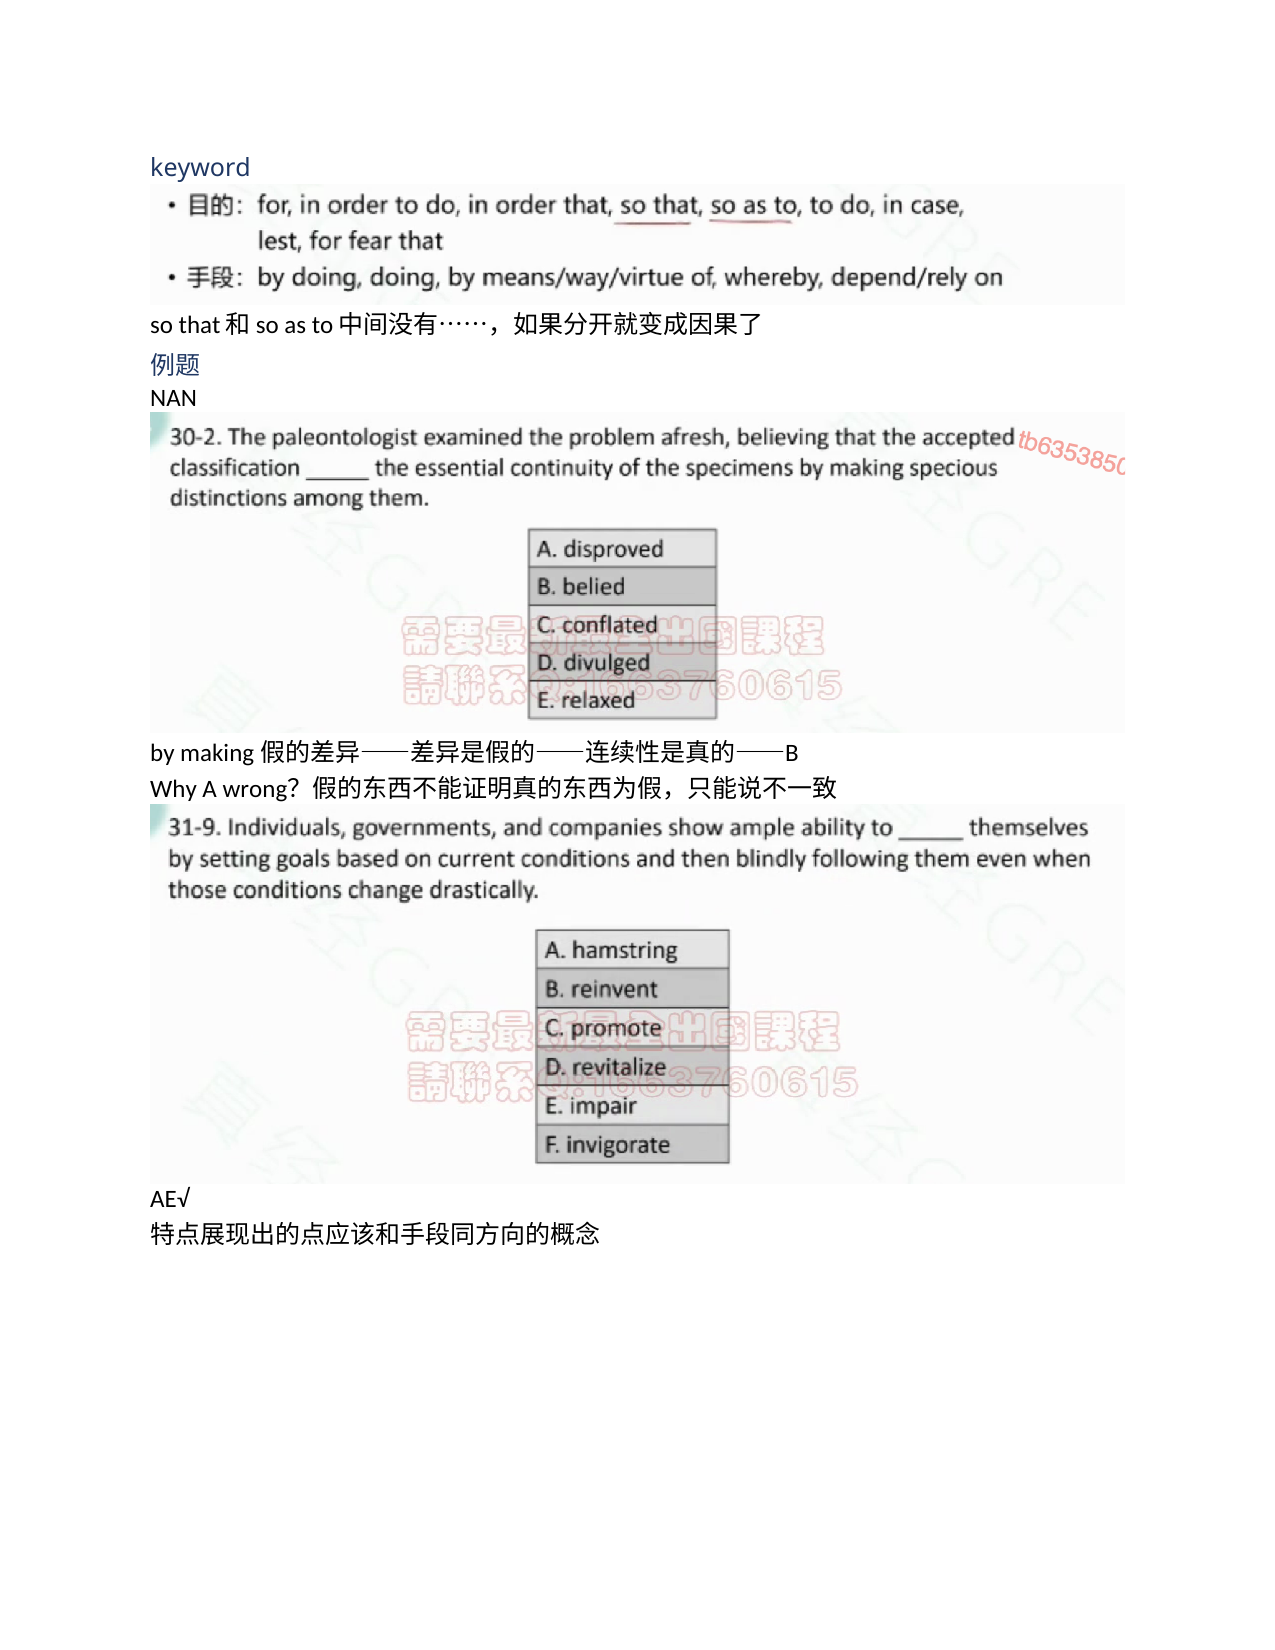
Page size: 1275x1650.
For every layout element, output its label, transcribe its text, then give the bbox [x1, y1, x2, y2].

picture [150, 804, 1125, 1184]
text by making 假的差异——差异是假的——连续性是真的——B [150, 733, 1125, 768]
text 特点展现出的点应该和手段同方向的概念 [150, 1214, 1125, 1250]
text AE√ [150, 1184, 1125, 1214]
subtitle keyword [150, 150, 1125, 184]
text Why A wrong？假的东西不能证明真的东西为假，只能说不一致 [150, 768, 1125, 804]
picture [150, 412, 1125, 733]
text NAN [150, 382, 1125, 412]
picture [150, 184, 1125, 305]
subtitle 例题 [150, 345, 1125, 382]
text so that和so as to中间没有……，如果分开就变成因果了 [150, 305, 1125, 341]
